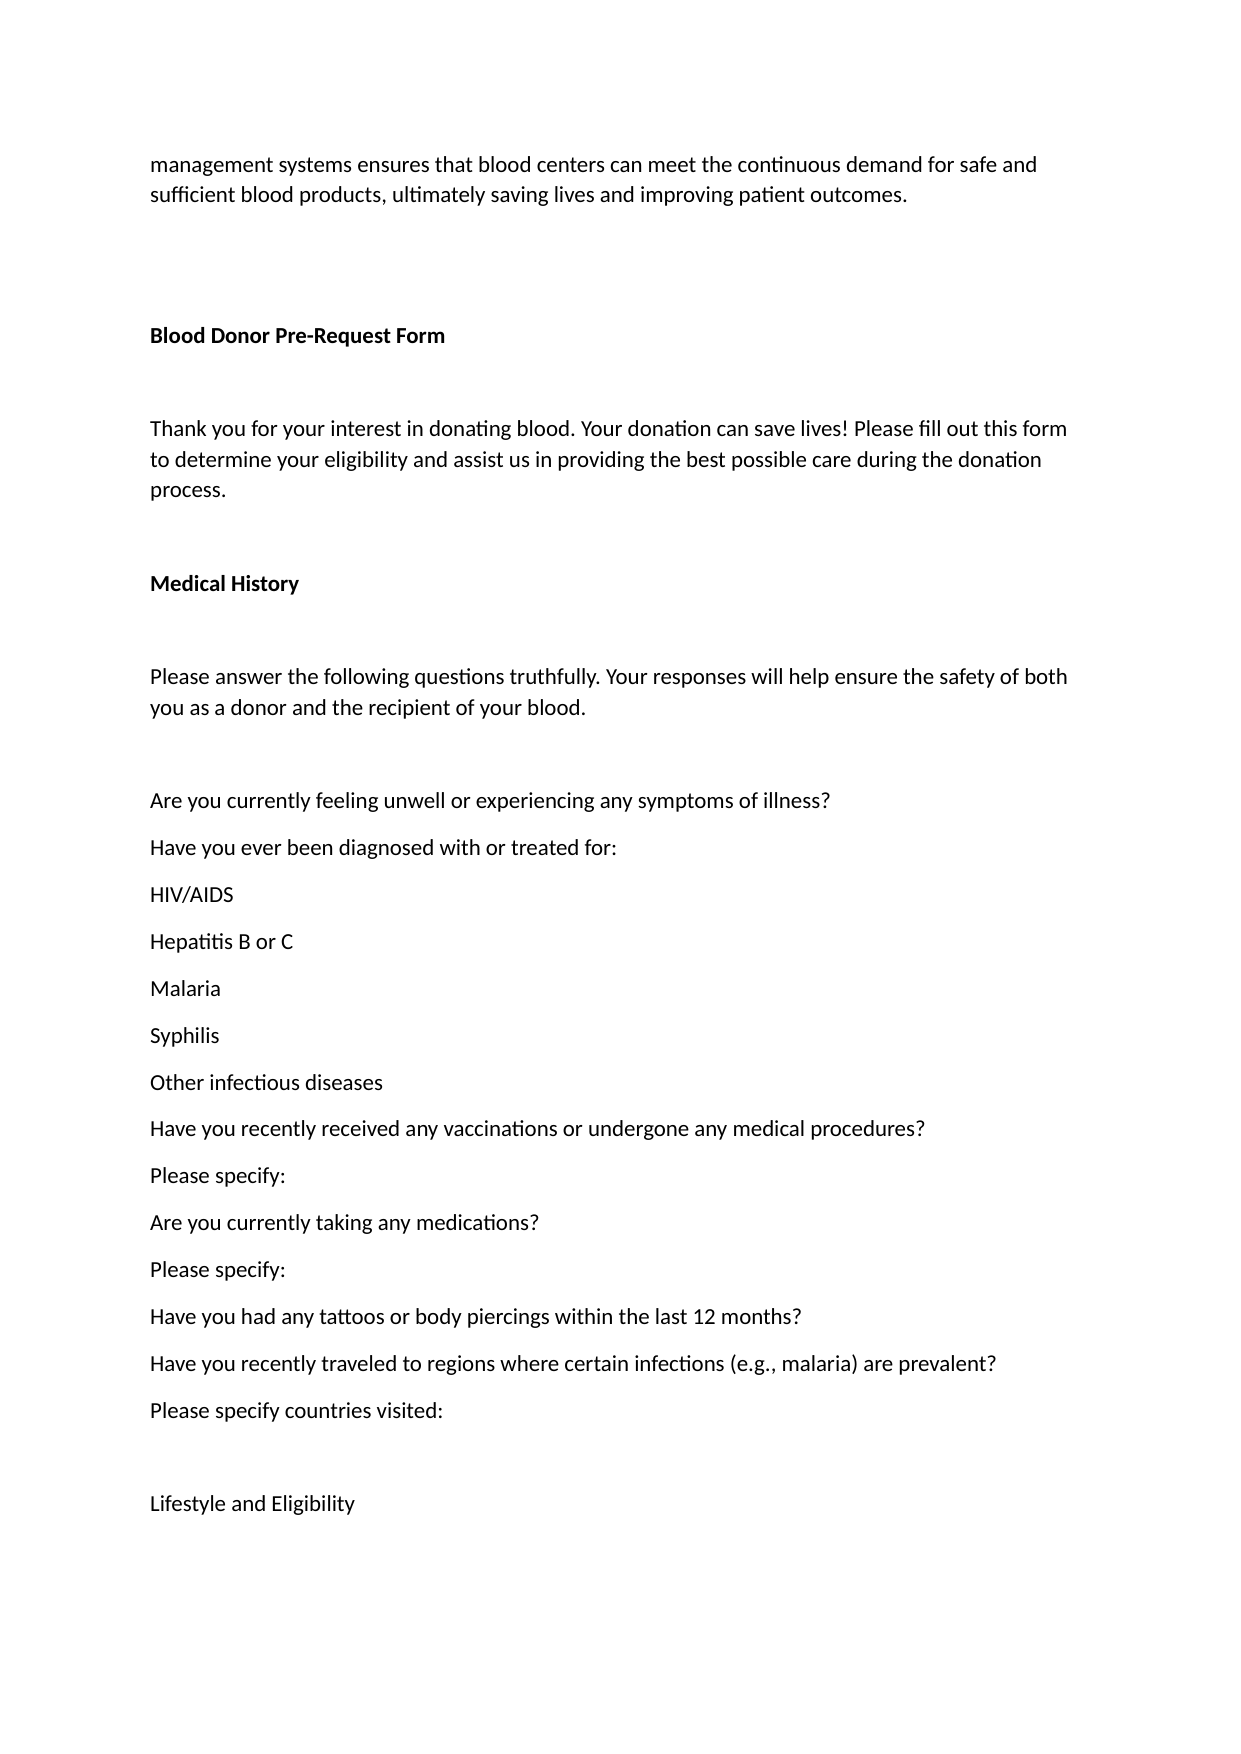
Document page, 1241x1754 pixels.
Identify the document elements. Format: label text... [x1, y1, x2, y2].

text Thank you for your interest in donating blood. Your donation can save lives! Please fill out this form to determine your eligibility and assist us in providing the best possible care during the donation process. [150, 414, 1090, 503]
text Malaria [150, 974, 1090, 1002]
text Have you recently received any vaccinations or undergone any medical procedures? [150, 1114, 1090, 1143]
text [150, 150, 1090, 208]
text Have you recently traveled to regions where certain infections (e.g., malaria) are prevalent? [150, 1349, 1090, 1377]
text Are you currently feeling unwell or experiencing any symptoms of illness? [150, 786, 1090, 814]
text Other infectious diseases [150, 1068, 1090, 1096]
text Please answer the following questions truthfully. Your responses will help ensure the safety of both you as a donor and the recipient of your blood. [150, 662, 1090, 721]
text Have you ever been diagnosed with or treated for: [150, 833, 1090, 861]
text Syphilis [150, 1021, 1090, 1049]
text HIV/AIDS [150, 880, 1090, 908]
text Hepatitis B or C [150, 927, 1090, 955]
text Please specify countries visited: [150, 1396, 1090, 1424]
text Have you had any tattoos or body piercings within the last 12 months? [150, 1302, 1090, 1330]
text Please specify: [150, 1161, 1090, 1189]
text Are you currently taking any medications? [150, 1208, 1090, 1236]
text Blood Donor Pre-Request Form [150, 321, 1090, 349]
text Medical History [150, 569, 1090, 597]
text Please specify: [150, 1255, 1090, 1283]
text Lifestyle and Eligibility [150, 1489, 1090, 1518]
